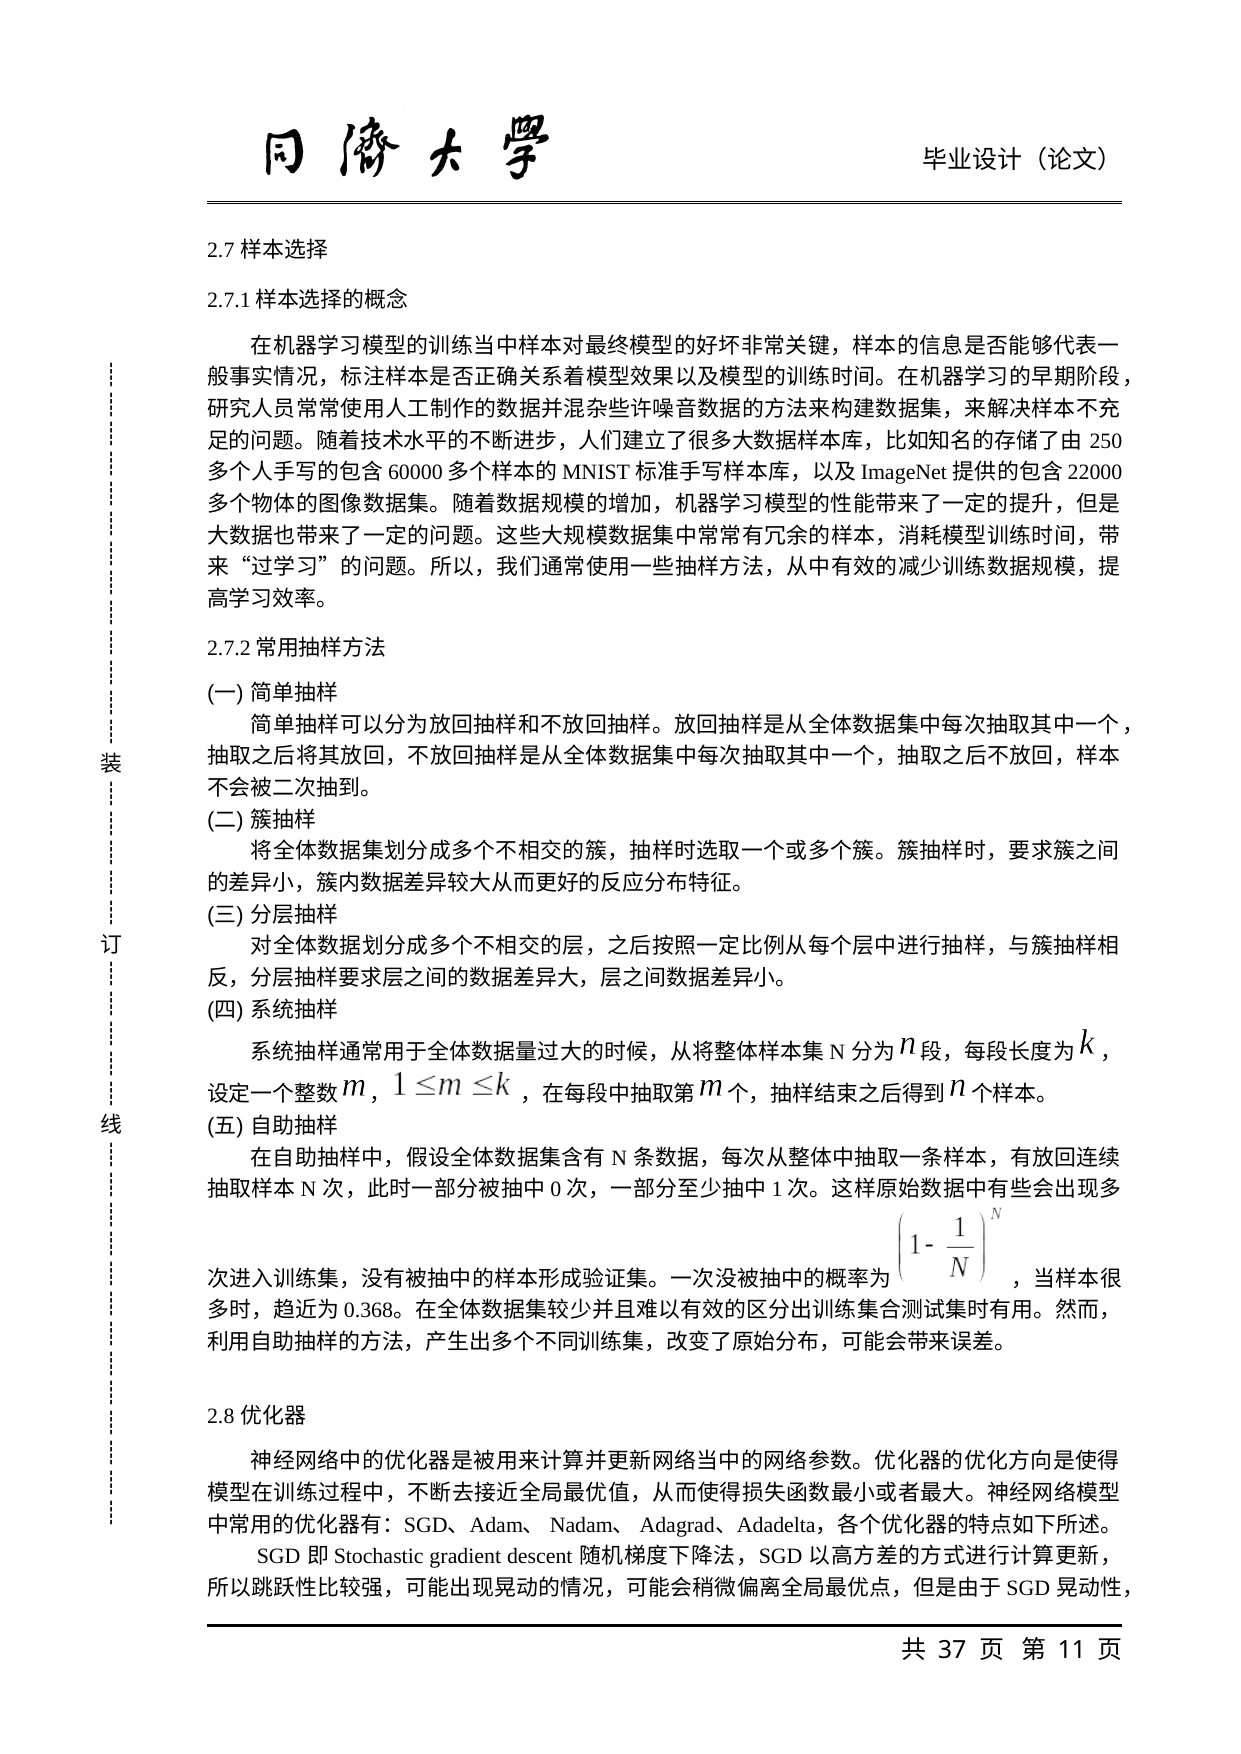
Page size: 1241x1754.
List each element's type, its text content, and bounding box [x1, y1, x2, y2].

text SGD 即Stochastic gradient descent 随机梯度下降法，SGD 以高方差的方式进行计算更新，所以跳跃性比较强，可能出现晃动的情况，可能会稍微偏离全局最优点，但是由于SGD 晃动性，使得它不容易陷入局部最优点。 [207, 1538, 1122, 1602]
subtitle 2.7 样本选择 [207, 228, 1122, 265]
list 自助抽样 [207, 1108, 1122, 1140]
subtitle 2.7.1样本选择的概念 [207, 278, 1122, 315]
list 簇抽样 [207, 802, 1122, 833]
subtitle 2.7.2常用抽样方法 [207, 625, 1122, 663]
text 在机器学习模型的训练当中样本对最终模型的好坏非常关键，样本的信息是否能够代表一般事实情况，标注样本是否正确关系着模型效果以及模型的训练时间。在机器学习的早期阶段，研究人员常常使用人工制作的数据并混杂些许噪音数据的方法来构建数据集，来解决样本不充足的问题。随着技术水平的不断进步，人们建立了很多大数据样本库，比如知名的存储了由250多个人手写的包含60000多个样本的MNIST 标准手写样本库，以及ImageNet 提供的包含22000多个物体的图像数据集。随着数据规模的增加，机器学习模型的性能带来了一定的提升，但是大数据也带来了一定的问题。这些大规模数据集中常常有冗余的样本，消耗模型训练时间，带来“过学习”的问题。所以，我们通常使用一些抽样方法，从中有效的减少训练数据规模，提高学习效率。 [207, 328, 1122, 613]
subtitle 2.8 优化器 [207, 1393, 1122, 1431]
list 系统抽样 [207, 992, 1122, 1023]
list 分层抽样 [207, 897, 1122, 928]
text 简单抽样可以分为放回抽样和不放回抽样。放回抽样是从全体数据集中每次抽取其中一个，抽取之后将其放回，不放回抽样是从全体数据集中每次抽取其中一个，抽取之后不放回，样本不会被二次抽到。 [207, 707, 1122, 802]
text 将全体数据集划分成多个不相交的簇，抽样时选取一个或多个簇。簇抽样时，要求簇之间的差异小，簇内数据差异较大从而更好的反应分布特征。 [207, 833, 1122, 897]
text 系统抽样通常用于全体数据量过大的时候，从将整体样本集N 分为段，每段长度为，设定一个整数， ，在每段中抽取第个，抽样结束之后得到个样本。 [207, 1023, 1122, 1108]
list 简单抽样 [207, 675, 1122, 707]
text 神经网络中的优化器是被用来计算并更新网络当中的网络参数。优化器的优化方向是使得模型在训练过程中，不断去接近全局最优值，从而使得损失函数最小或者最大。神经网络模型中常用的优化器有：SGD、Adam、 Nadam、 Adagrad、Adadelta，各个优化器的特点如下所述。 [207, 1443, 1122, 1538]
text 对全体数据划分成多个不相交的层，之后按照一定比例从每个层中进行抽样，与簇抽样相反，分层抽样要求层之间的数据差异大，层之间数据差异小。 [207, 928, 1122, 992]
text 在自助抽样中，假设全体数据集含有N 条数据，每次从整体中抽取一条样本，有放回连续抽取样本N 次，此时一部分被抽中0次，一部分至少抽中1次。这样原始数据中有些会出现多次进入训练集，没有被抽中的样本形成验证集。一次没被抽中的概率为 ，当样本很多时，趋近为0.368。在全体数据集较少并且难以有效的区分出训练集合测试集时有用。然而，利用自助抽样的方法，产生出多个不同训练集，改变了原始分布，可能会带来误差。 [207, 1140, 1122, 1356]
picture [244, 106, 567, 185]
